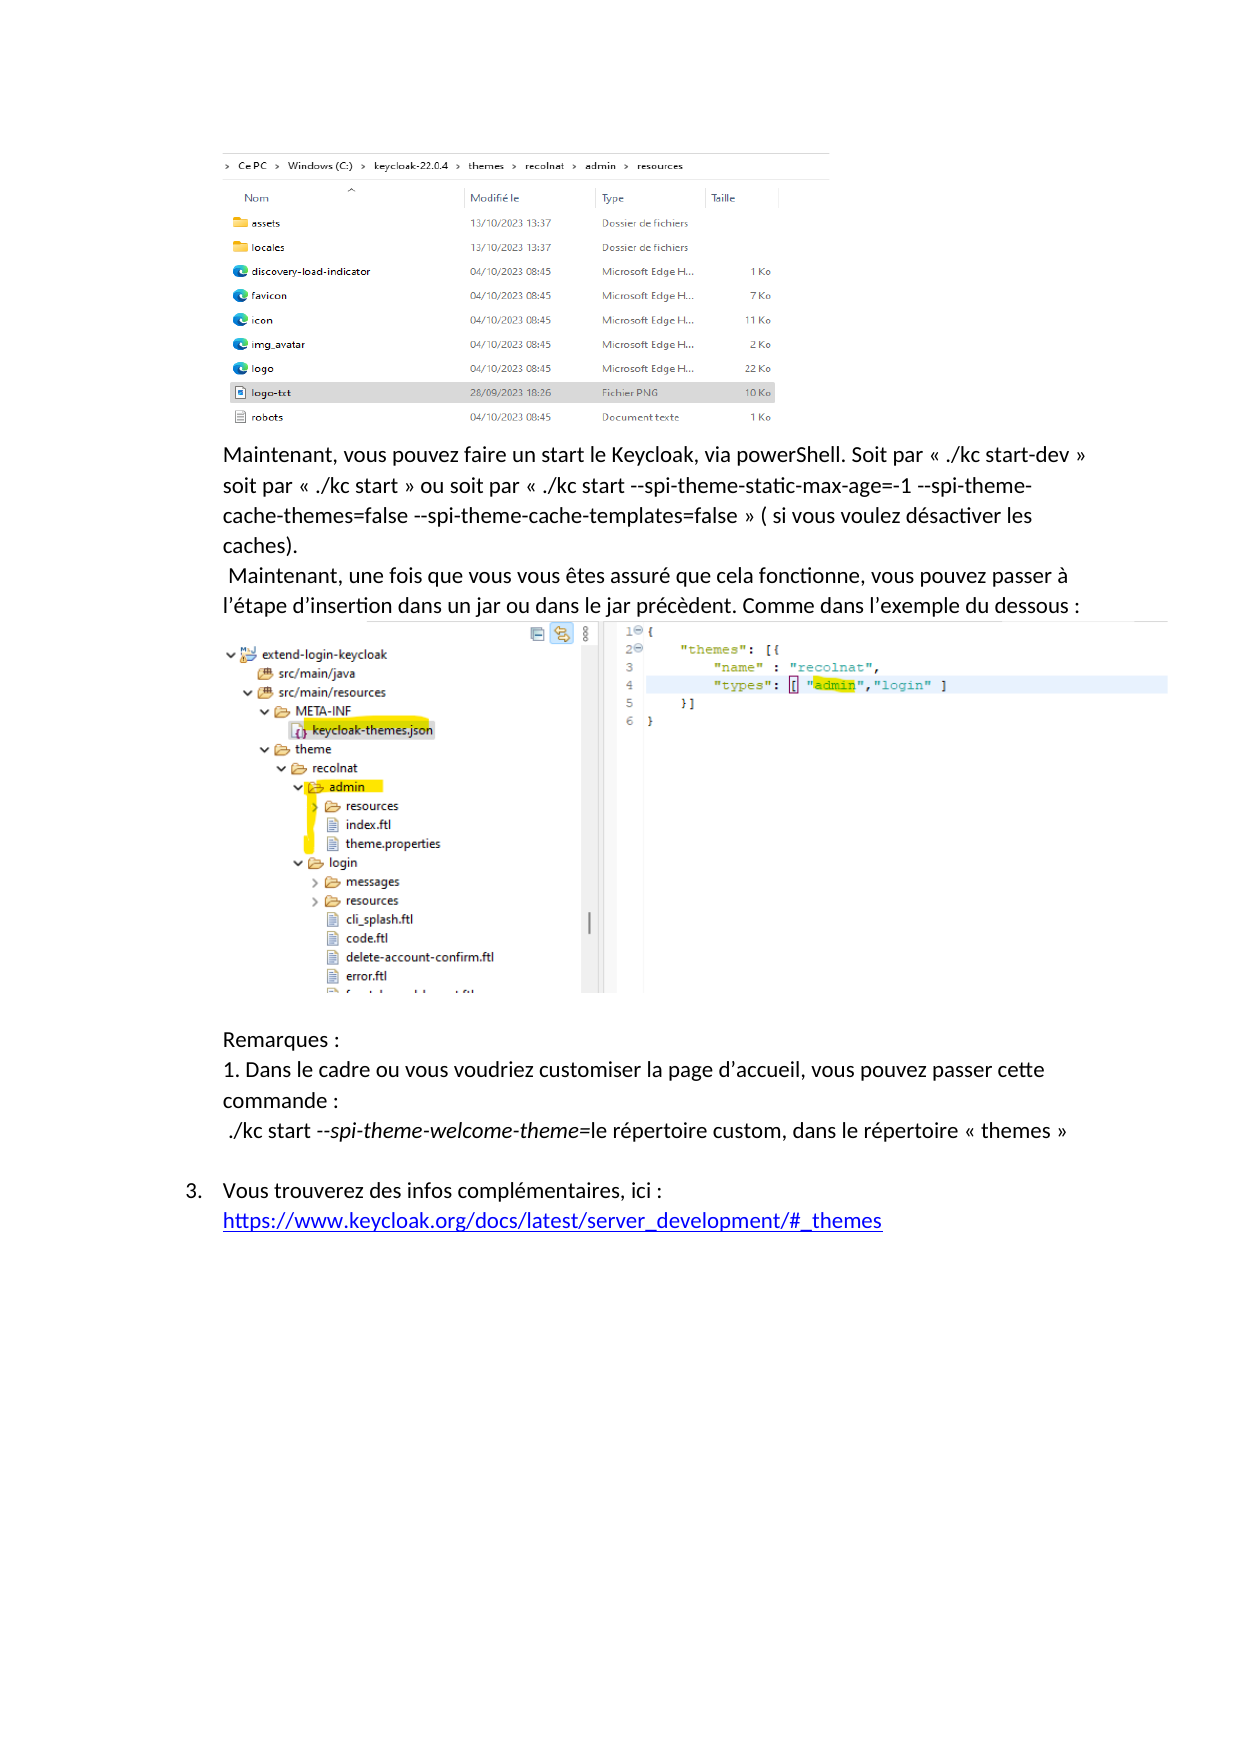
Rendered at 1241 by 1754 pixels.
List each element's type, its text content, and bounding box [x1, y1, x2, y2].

list Maintenant, une fois que vous vous êtes assuré que cela fonctionne, vous pouvez passer à l’étape d’insertion dans un jar ou dans le jar précèdent. Comme dans l’exemple du dessous : [223, 561, 1093, 619]
list Remarques : [223, 1025, 1093, 1053]
list Maintenant, vous pouvez faire un start le Keycloak, via powerShell. Soit par « ./kc start-dev » soit par « ./kc start » ou soit par « ./kc start --spi-theme-static-max-age=-1 --spi-theme-cache-themes=false --spi-theme-cache-templates=false » ( si vous voulez désactiver les caches). [223, 441, 1093, 559]
picture [222, 621, 1168, 993]
list 1. Dans le cadre ou vous voudriez customiser la page d’accueil, vous pouvez passer cette commande : [223, 1056, 1093, 1114]
list Vous trouverez des infos complémentaires, ici : https://www.keycloak.org/docs/latest/server_development/#_themes [185, 1176, 1093, 1235]
list ./kc start --spi-theme-welcome-theme=le répertoire custom, dans le répertoire « themes » [223, 1116, 1093, 1144]
picture [222, 147, 830, 439]
